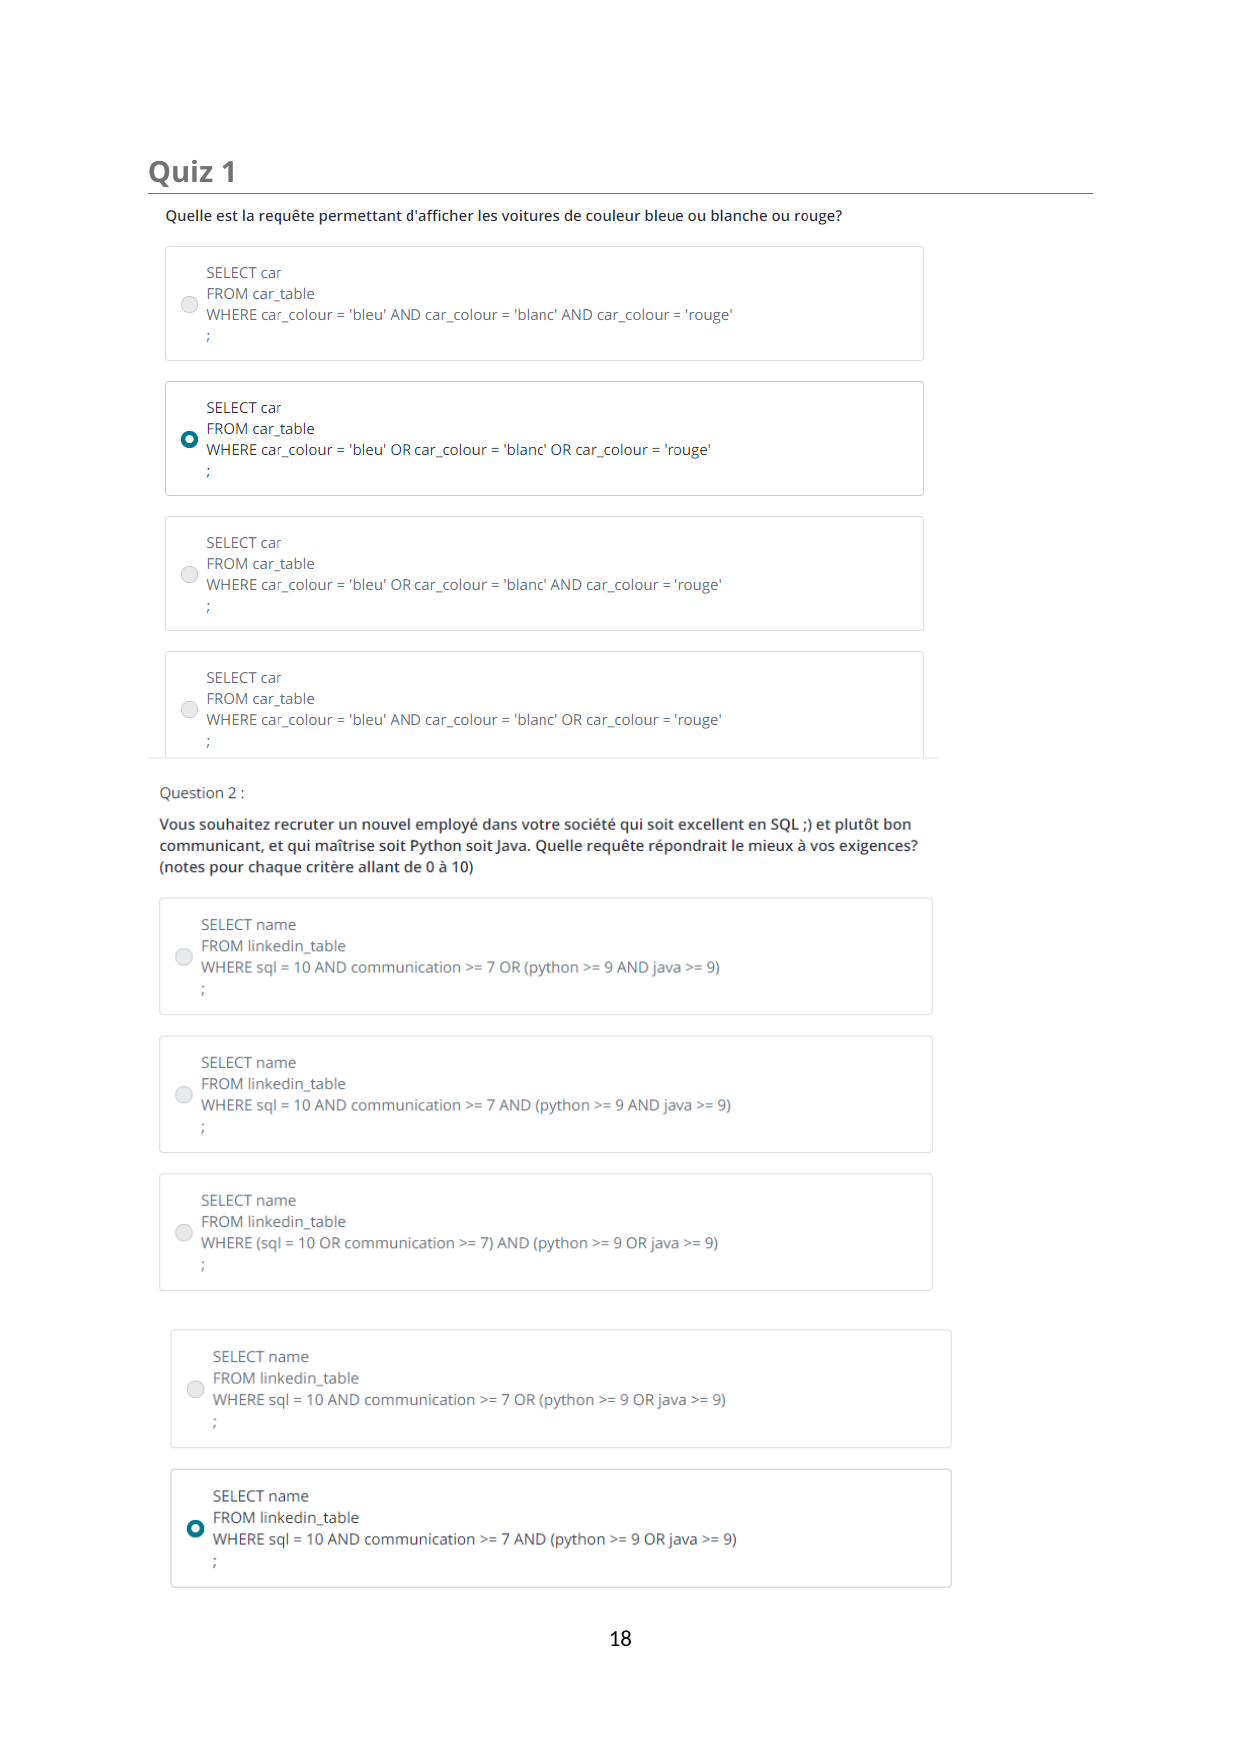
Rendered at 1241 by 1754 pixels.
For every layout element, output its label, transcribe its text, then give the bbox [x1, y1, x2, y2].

picture [147, 1317, 964, 1602]
picture [147, 197, 939, 759]
picture [147, 777, 950, 1299]
subtitle Quiz 1 [148, 152, 1093, 193]
